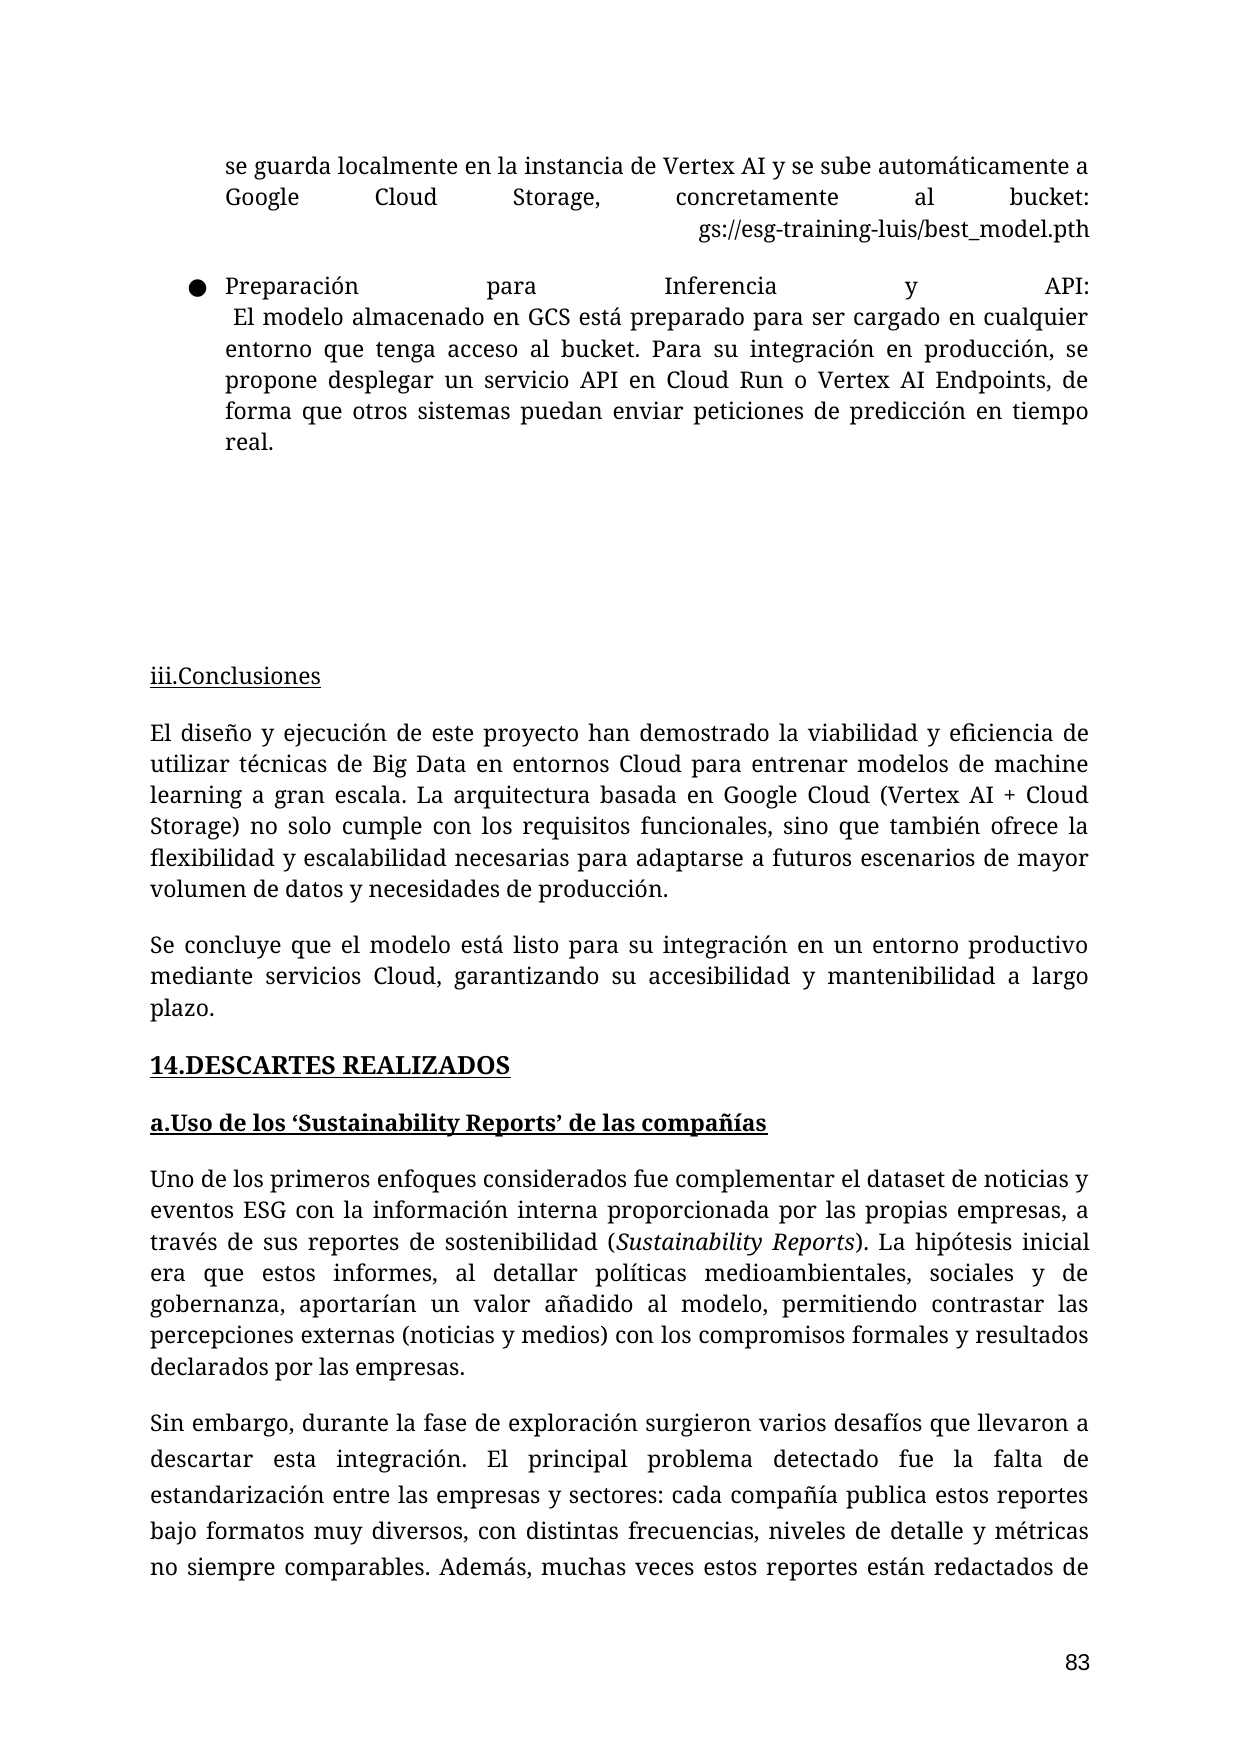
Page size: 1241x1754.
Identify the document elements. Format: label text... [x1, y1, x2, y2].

subtitle iii.Conclusiones [150, 660, 1090, 692]
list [187, 150, 1090, 270]
text Se concluye que el modelo está listo para su integración en un entorno productivo mediante servicios Cloud, garantizando su accesibilidad y mantenibilidad a largo plazo. [150, 929, 1090, 1023]
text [150, 1407, 1090, 1582]
text a.Uso de los ‘Sustainability Reports’ de las compañías [150, 1107, 1090, 1138]
text 14.DESCARTES REALIZADOS [150, 1048, 1090, 1082]
text Uno de los primeros enfoques considerados fue complementar el dataset de noticias y eventos ESG con la información interna proporcionada por las propias empresas, a través de sus reportes de sostenibilidad (Sustainability Reports). La hipótesis inicial era que estos informes, al detallar políticas medioambientales, sociales y de gobernanza, aportarían un valor añadido al modelo, permitiendo contrastar las percepciones externas (noticias y medios) con los compromisos formales y resultados declarados por las empresas. [150, 1163, 1090, 1382]
text El diseño y ejecución de este proyecto han demostrado la viabilidad y eficiencia de utilizar técnicas de Big Data en entornos Cloud para entrenar modelos de machine learning a gran escala. La arquitectura basada en Google Cloud (Vertex AI + Cloud Storage) no solo cumple con los requisitos funcionales, sino que también ofrece la flexibilidad y escalabilidad necesarias para adaptarse a futuros escenarios de mayor volumen de datos y necesidades de producción. [150, 717, 1090, 904]
list Preparación para Inferencia y API: El modelo almacenado en GCS está preparado para ser cargado en cualquier entorno que tenga acceso al bucket. Para su integración en producción, se propone desplegar un servicio API en Cloud Run o Vertex AI Endpoints, de forma que otros sistemas puedan enviar peticiones de predicción en tiempo real. [187, 270, 1090, 484]
